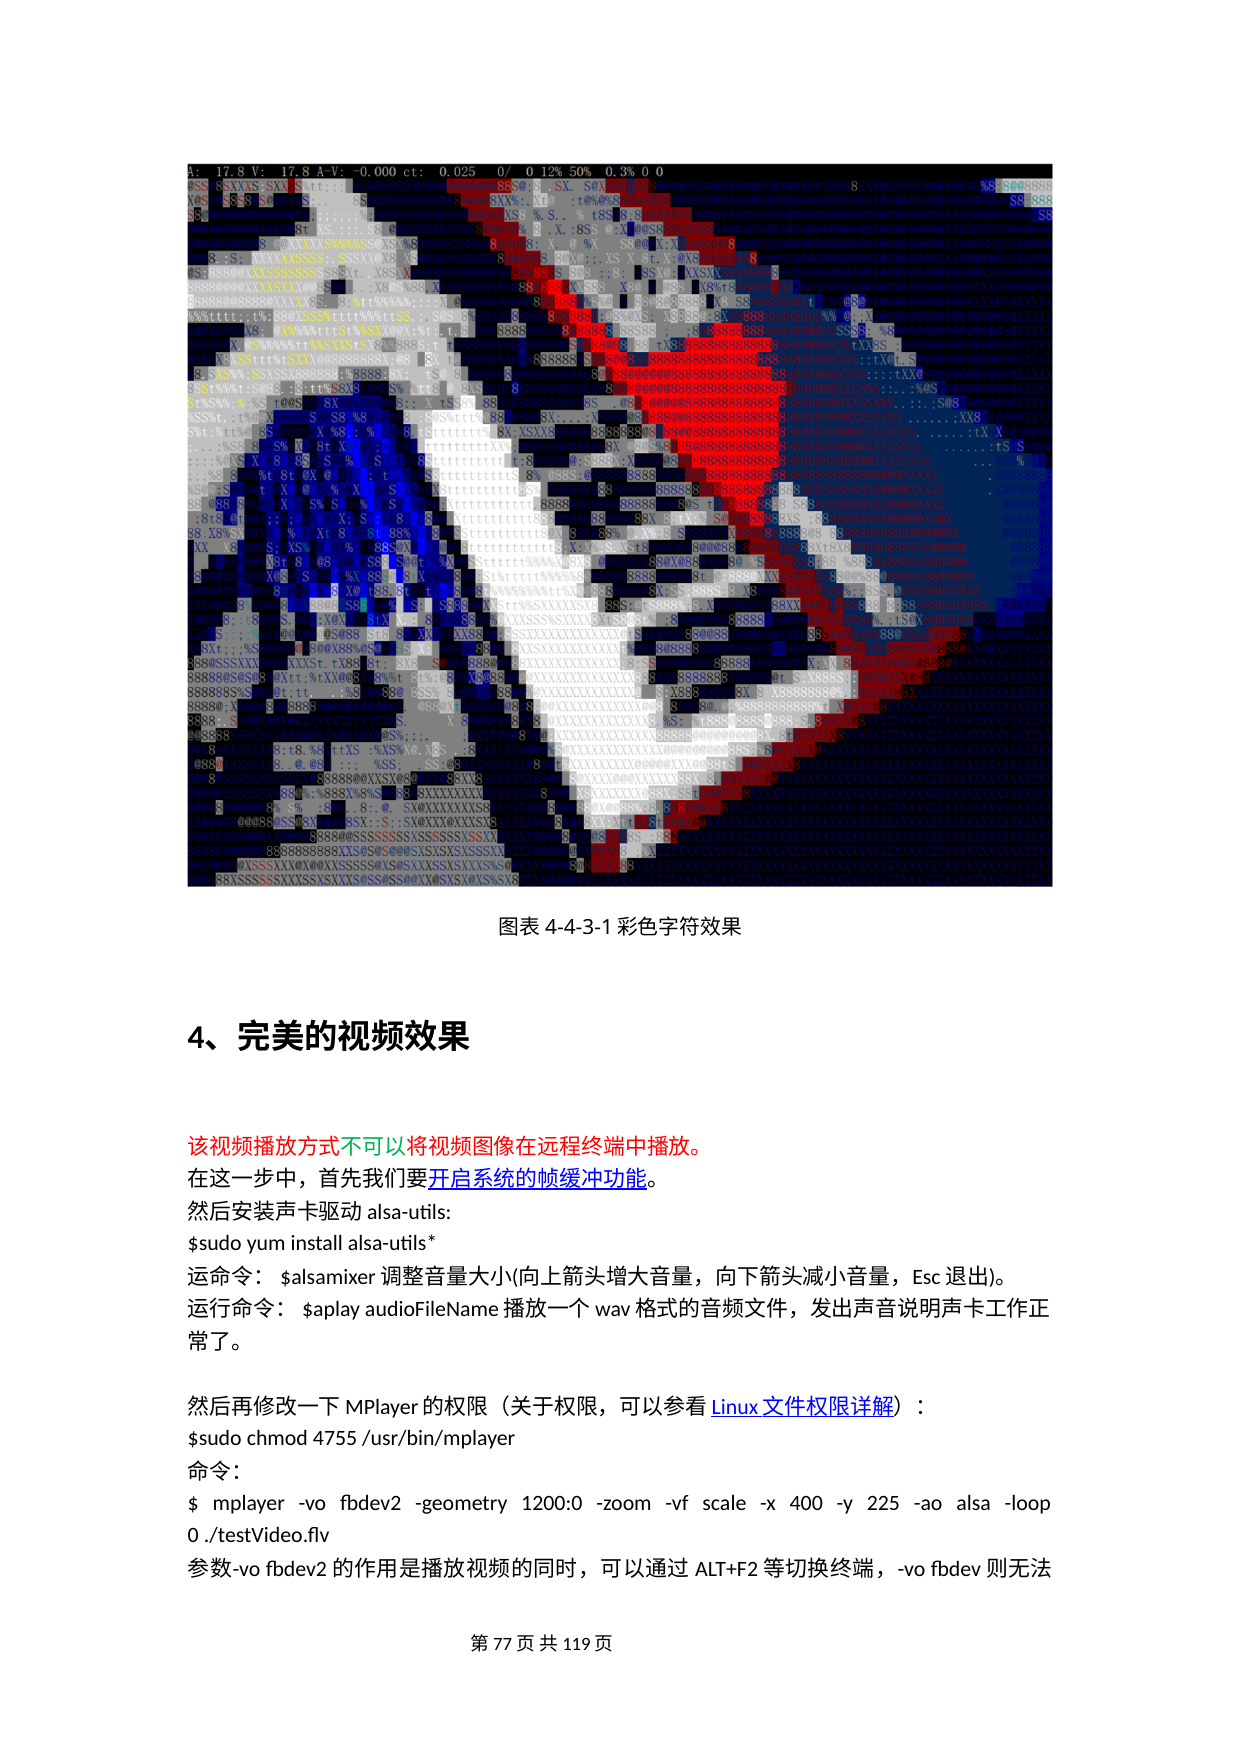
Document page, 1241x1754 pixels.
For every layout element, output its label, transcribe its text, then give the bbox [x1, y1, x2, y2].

picture [187, 162, 1053, 887]
text 运行命令： $aplay audioFileName播放一个wav格式的音频文件，发出声音说明声卡工作正常了。 [187, 1291, 1053, 1356]
subtitle 4、完美的视频效果 [187, 1002, 1053, 1067]
text $sudo chmod 4755 /usr/bin/mplayer [187, 1421, 1053, 1453]
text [187, 1551, 1053, 1583]
text 在这一步中，首先我们要开启系统的帧缓冲功能。 [187, 1161, 1053, 1193]
text 运命令： $alsamixer 调整音量大小(向上箭头增大音量，向下箭头减小音量，Esc退出)。 [187, 1258, 1053, 1291]
text 命令： [187, 1453, 1053, 1486]
text $ mplayer -vo fbdev2 -geometry 1200:0 -zoom -vf scale -x 400 -y 225 -ao alsa -loop 0 ./testVideo.flv [187, 1486, 1053, 1551]
text 然后安装声卡驱动alsa-utils: [187, 1193, 1053, 1226]
text 然后再修改一下MPlayer的权限（关于权限，可以参看Linux文件权限详解）： [187, 1388, 1053, 1421]
text 该视频播放方式不可以将视频图像在远程终端中播放。 [187, 1128, 1053, 1161]
text $sudo yum install alsa-utils* [187, 1226, 1053, 1258]
text 图表 4-4-3-1彩色字符效果 [187, 909, 1053, 942]
